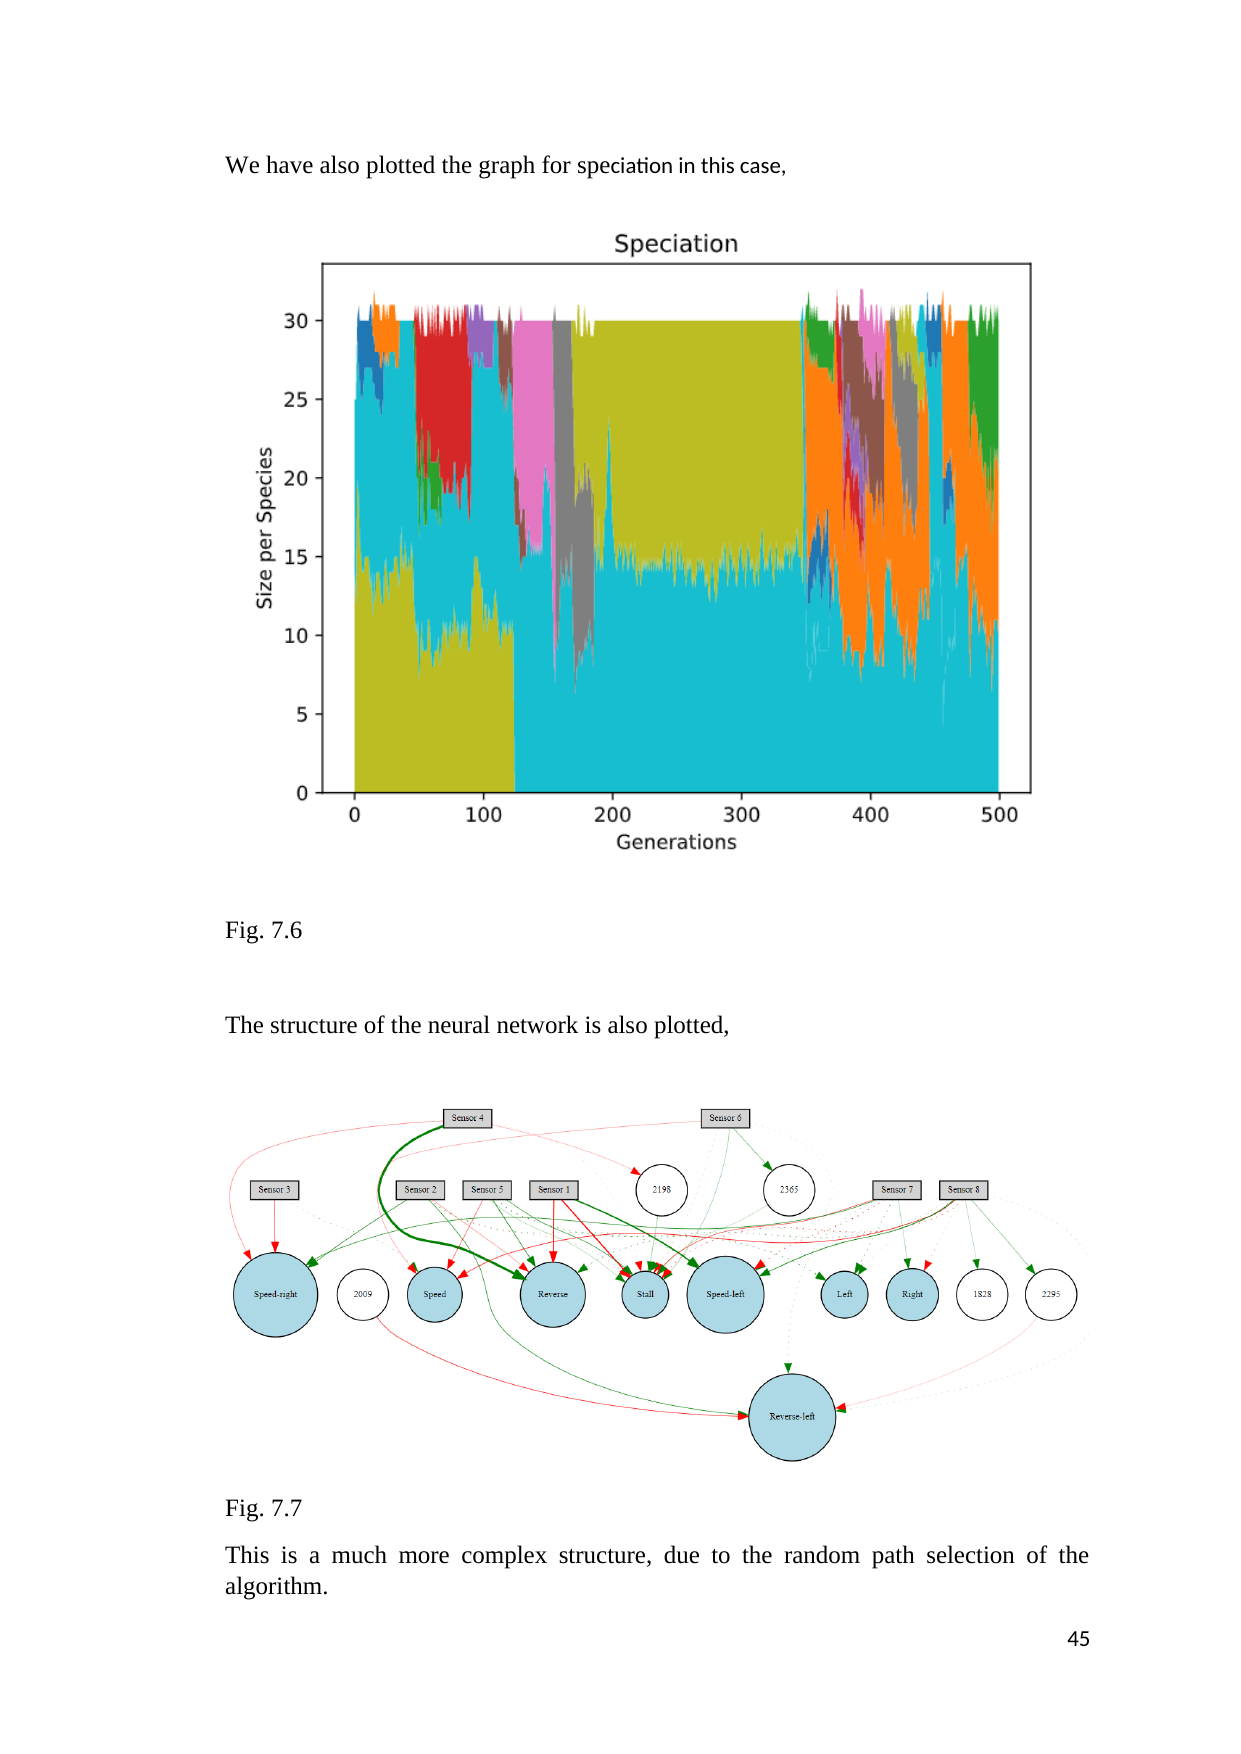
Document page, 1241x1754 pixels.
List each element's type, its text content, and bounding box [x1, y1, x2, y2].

text This is a much more complex structure, due to the random path selection of the algorithm. [225, 1540, 1090, 1600]
text Fig. 7.6 [225, 915, 1090, 944]
text Fig. 7.7 [225, 1493, 1090, 1521]
picture [225, 1106, 1090, 1474]
text We have also plotted the graph for speciation in this case, [225, 150, 1090, 179]
text The structure of the neural network is also plotted, [225, 1011, 1090, 1039]
picture [225, 198, 1090, 897]
